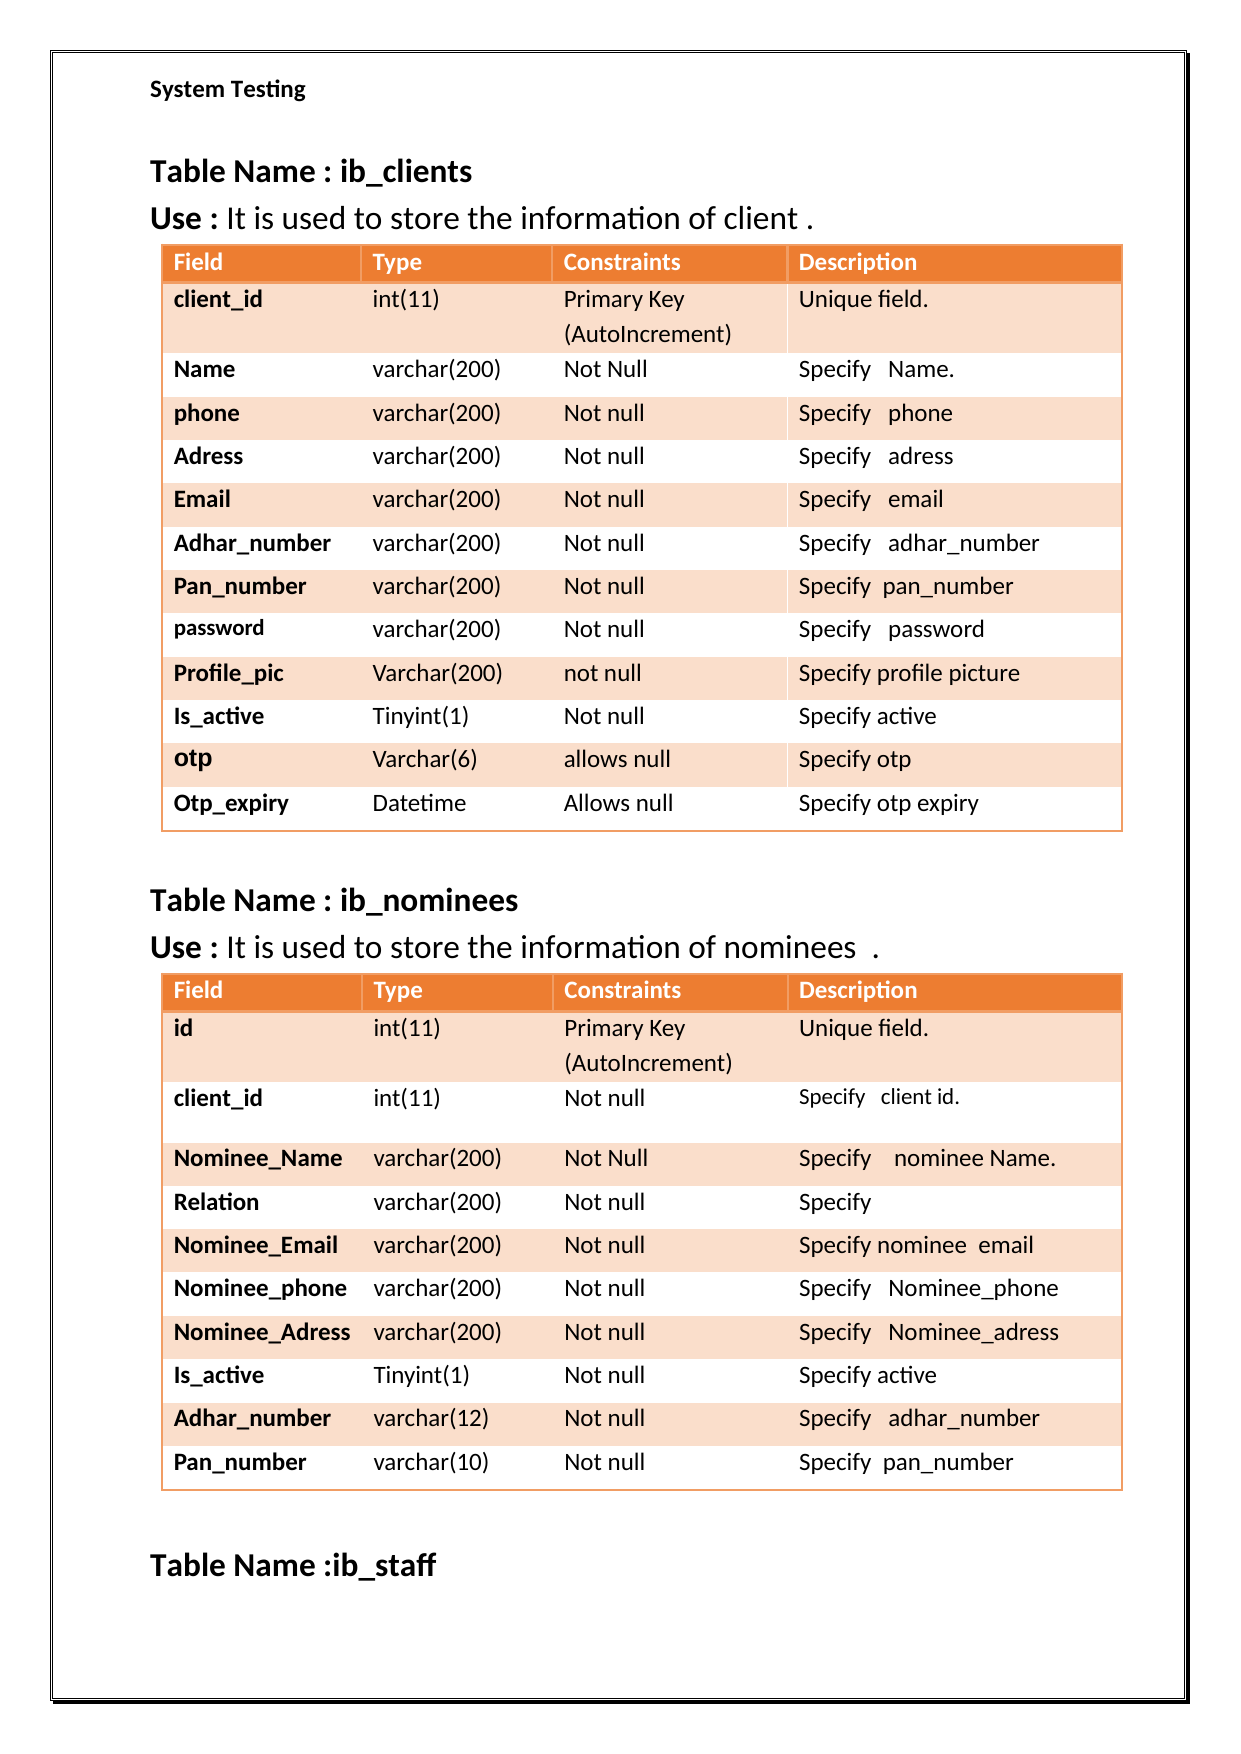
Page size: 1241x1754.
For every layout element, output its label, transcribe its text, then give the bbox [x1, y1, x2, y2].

text Table Name : ib_clients [150, 150, 1087, 191]
table_cell Specify phone [788, 397, 1121, 440]
table_cell Nominee_Email [163, 1229, 362, 1272]
table_cell Not null [552, 570, 787, 613]
table_cell Specify adhar_number [788, 527, 1121, 570]
text Table Name : ib_nominees [150, 879, 1087, 919]
table_cell Not Null [552, 353, 787, 397]
table_cell Not null [553, 1229, 788, 1272]
table_cell Varchar(6) [361, 743, 552, 787]
table_header Constraints [553, 246, 786, 281]
table_cell Specify otp [788, 743, 1121, 787]
table_cell Datetime [361, 787, 552, 830]
table_cell Specify pan_number [788, 570, 1121, 613]
table_cell Specify active [788, 1359, 1121, 1402]
table_cell Specify adress [788, 440, 1121, 483]
table_cell Profile_pic [163, 657, 361, 700]
table_cell Unique field. [788, 1013, 1121, 1082]
table_cell Allows null [552, 787, 787, 830]
table_cell varchar(12) [362, 1403, 553, 1446]
table_cell allows null [552, 743, 787, 787]
table_cell Not Null [553, 1143, 788, 1186]
table_cell varchar(200) [362, 1186, 553, 1229]
table_cell Specify [788, 1186, 1121, 1229]
table_cell Not null [552, 397, 787, 440]
table_cell Not null [553, 1403, 788, 1446]
table_cell Unique field. [788, 284, 1121, 353]
table_cell Nominee_Name [163, 1143, 362, 1186]
table_cell Not null [552, 527, 787, 570]
table_cell client_id [163, 1082, 362, 1142]
table_cell Otp_expiry [163, 787, 361, 830]
table_cell varchar(200) [362, 1229, 553, 1272]
table_cell Nominee_Adress [163, 1316, 362, 1359]
table_cell Specify otp expiry [788, 787, 1121, 830]
table_cell varchar(200) [361, 527, 552, 570]
table_cell Adress [163, 440, 361, 483]
table_header Type [363, 975, 552, 1010]
table_cell Not null [553, 1316, 788, 1359]
text Use : It is used to store the information of client . [150, 197, 1087, 237]
table_cell Not null [552, 440, 787, 483]
table_cell Is_active [163, 700, 361, 743]
table_cell Specify nominee email [788, 1229, 1121, 1272]
table_cell Specify Nominee_adress [788, 1316, 1121, 1359]
table_cell Nominee_phone [163, 1273, 362, 1316]
table_cell Not null [553, 1186, 788, 1229]
table_cell password [163, 613, 361, 657]
table_cell Not null [553, 1446, 788, 1489]
table_cell Specify Nominee_phone [788, 1273, 1121, 1316]
table_cell Not null [552, 483, 787, 527]
table_header Constraints [554, 975, 787, 1010]
table_cell int(11) [361, 284, 552, 353]
table_cell Not null [552, 613, 787, 657]
table_cell Not null [553, 1273, 788, 1316]
table_header Field [163, 246, 360, 281]
table_cell Specify adhar_number [788, 1403, 1121, 1446]
table_cell Pan_number [163, 570, 361, 613]
text Table Name :ib_staff [150, 1544, 1087, 1585]
table_cell Primary Key (AutoIncrement) [552, 284, 787, 353]
table_cell Specify email [788, 483, 1121, 527]
table_cell varchar(200) [362, 1316, 553, 1359]
table_cell int(11) [362, 1082, 553, 1142]
table_cell Specify client id. [788, 1082, 1121, 1142]
table_cell Specify password [788, 613, 1121, 657]
table_cell varchar(200) [361, 613, 552, 657]
table_cell Specify Name. [788, 353, 1121, 397]
table_cell Primary Key (AutoIncrement) [553, 1013, 788, 1082]
table_cell varchar(200) [361, 353, 552, 397]
table_cell Name [163, 353, 361, 397]
text Use : It is used to store the information of nominees . [150, 926, 1087, 966]
table_cell Is_active [163, 1359, 362, 1402]
table_cell Tinyint(1) [361, 700, 552, 743]
table_cell varchar(200) [361, 483, 552, 527]
table_cell Adhar_number [163, 527, 361, 570]
table_cell Email [163, 483, 361, 527]
table_cell Specify pan_number [788, 1446, 1121, 1489]
table_cell Specify active [788, 700, 1121, 743]
table_cell Not null [553, 1082, 788, 1142]
table_header Description [789, 246, 1121, 281]
table_cell Specify nominee Name. [788, 1143, 1121, 1186]
table_cell Specify profile picture [788, 657, 1121, 700]
table_cell Not null [552, 700, 787, 743]
table_cell not null [552, 657, 787, 700]
table_cell otp [163, 743, 361, 787]
table_cell varchar(200) [362, 1273, 553, 1316]
table_cell varchar(200) [361, 570, 552, 613]
table_header Field [163, 975, 361, 1010]
table_header Description [789, 975, 1121, 1010]
table_cell Tinyint(1) [362, 1359, 553, 1402]
table_cell varchar(200) [362, 1143, 553, 1186]
table_cell varchar(200) [361, 397, 552, 440]
table_cell client_id [163, 284, 361, 353]
table_header Type [362, 246, 551, 281]
table_cell varchar(200) [361, 440, 552, 483]
table_cell int(11) [362, 1013, 553, 1082]
table_cell Not null [553, 1359, 788, 1402]
table_cell Pan_number [163, 1446, 362, 1489]
table_cell phone [163, 397, 361, 440]
table_cell Adhar_number [163, 1403, 362, 1446]
table_cell varchar(10) [362, 1446, 553, 1489]
table_cell Relation [163, 1186, 362, 1229]
table_cell id [163, 1013, 362, 1082]
table_cell Varchar(200) [361, 657, 552, 700]
